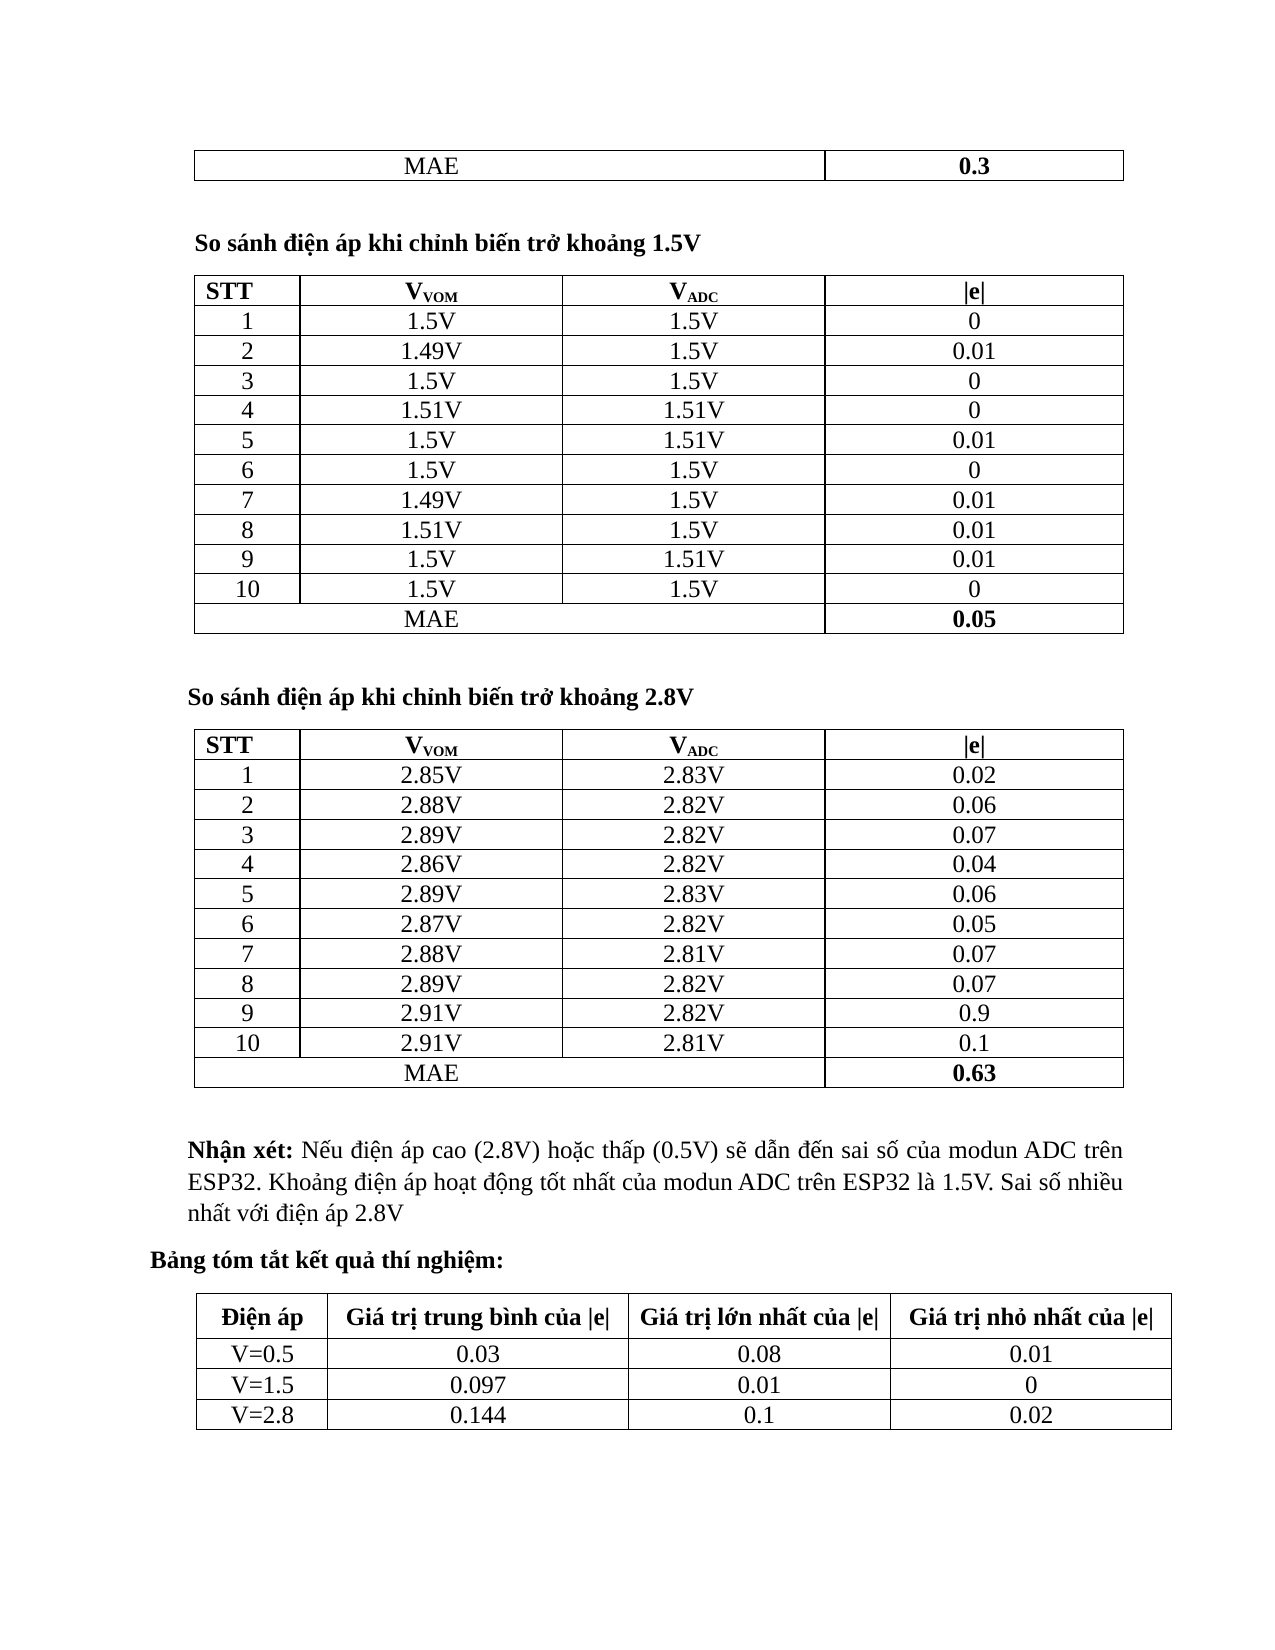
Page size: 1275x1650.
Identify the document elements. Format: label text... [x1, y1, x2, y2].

table_header VADC [563, 730, 824, 759]
table_cell 1.5V [301, 545, 562, 573]
table_cell 7 [195, 939, 299, 968]
table_cell 0.07 [826, 969, 1123, 997]
table_cell 1.5V [563, 306, 824, 335]
table_cell 8 [195, 515, 299, 543]
table_header VADC [563, 276, 824, 305]
table_cell 0.9 [826, 999, 1123, 1027]
table_cell MAE [300, 1058, 562, 1087]
table_cell 1.5V [563, 366, 824, 394]
table_cell 0 [826, 306, 1123, 335]
table_cell 6 [195, 909, 299, 938]
table_cell 3 [195, 366, 299, 394]
table_cell 0.01 [826, 545, 1123, 573]
table_header Giá trị trung bình của |e| [328, 1294, 628, 1338]
table_cell 0.1 [629, 1400, 890, 1429]
table_cell 2.91V [301, 1028, 562, 1057]
table_cell 2.82V [563, 850, 824, 878]
table_header |e| [826, 730, 1123, 759]
table_cell 2.82V [563, 909, 824, 938]
table_cell 2.89V [301, 969, 562, 997]
table_cell 0.06 [826, 879, 1123, 908]
table_cell 0.01 [826, 515, 1123, 543]
table_cell 2.89V [301, 820, 562, 848]
table_cell 10 [195, 574, 299, 603]
table_cell 0 [826, 455, 1123, 484]
table_cell [195, 604, 300, 633]
table_cell 2.82V [563, 820, 824, 848]
table_cell 0.01 [826, 336, 1123, 365]
table_cell 8 [195, 969, 299, 997]
table_header Giá trị nhỏ nhất của |e| [891, 1294, 1171, 1338]
table_cell MAE [300, 151, 562, 180]
table_cell 2.87V [301, 909, 562, 938]
table_cell 0.02 [826, 760, 1123, 789]
text So sánh điện áp khi chỉnh biến trở khoảng 1.5V [150, 228, 1125, 256]
table_cell 2.88V [301, 790, 562, 819]
table_header VVOM [301, 276, 562, 305]
table_cell 0.06 [826, 790, 1123, 819]
table_cell 1.5V [301, 306, 562, 335]
table_cell [563, 604, 824, 633]
table_cell V=2.8 [197, 1400, 327, 1429]
table_cell 2.85V [301, 760, 562, 789]
table_header |e| [826, 276, 1123, 305]
table_cell [195, 1058, 300, 1087]
table_cell 2.91V [301, 999, 562, 1027]
table_cell 2.82V [563, 969, 824, 997]
table_cell 2.81V [563, 939, 824, 968]
table_cell MAE [300, 604, 562, 633]
table_cell 0.05 [826, 604, 1123, 633]
table_cell 1.5V [563, 574, 824, 603]
table_cell 2.82V [563, 999, 824, 1027]
table_cell 1.51V [301, 515, 562, 543]
table_cell 0 [826, 366, 1123, 394]
table_cell 2.83V [563, 879, 824, 908]
table_cell 2.82V [563, 790, 824, 819]
table_cell 0.01 [629, 1369, 890, 1398]
table_header Giá trị lớn nhất của |e| [629, 1294, 890, 1338]
table_cell [195, 151, 300, 180]
table_cell 1.51V [563, 545, 824, 573]
table_cell 1.51V [563, 396, 824, 424]
table_header VVOM [301, 730, 562, 759]
table_cell 1 [195, 306, 299, 335]
table_cell 2.81V [563, 1028, 824, 1057]
table_cell 0.01 [891, 1339, 1171, 1368]
table_cell [563, 1058, 824, 1087]
table_cell 5 [195, 879, 299, 908]
table_cell 2.83V [563, 760, 824, 789]
text Bảng tóm tắt kết quả thí nghiệm: [150, 1245, 1125, 1274]
table_cell 1.5V [563, 485, 824, 514]
table_cell 1.51V [563, 425, 824, 454]
table_cell 9 [195, 999, 299, 1027]
table_cell 1.49V [301, 336, 562, 365]
table_cell V=1.5 [197, 1369, 327, 1398]
table_cell 0.07 [826, 820, 1123, 848]
table_cell 0 [891, 1369, 1171, 1398]
table_cell 1.49V [301, 485, 562, 514]
table_cell 7 [195, 485, 299, 514]
table_cell 1.5V [563, 336, 824, 365]
table_cell 0.3 [826, 151, 1123, 180]
table_cell 1 [195, 760, 299, 789]
table_cell 9 [195, 545, 299, 573]
table_cell 3 [195, 820, 299, 848]
table_cell 0.144 [328, 1400, 628, 1429]
table_cell 4 [195, 850, 299, 878]
table_cell 1.5V [301, 366, 562, 394]
table_cell 2 [195, 336, 299, 365]
table_header Điện áp [197, 1294, 327, 1338]
table_cell 2.86V [301, 850, 562, 878]
table_cell 0 [826, 574, 1123, 603]
table_cell 0.03 [328, 1339, 628, 1368]
table_cell 0.097 [328, 1369, 628, 1398]
table_cell 0.07 [826, 939, 1123, 968]
table_cell 1.5V [301, 425, 562, 454]
table_cell 0.63 [826, 1058, 1123, 1087]
table_cell 0.01 [826, 425, 1123, 454]
table_header STT [195, 730, 299, 759]
table_cell 1.5V [301, 455, 562, 484]
table_cell 10 [195, 1028, 299, 1057]
table_cell 0.01 [826, 485, 1123, 514]
table_cell 0 [826, 396, 1123, 424]
table_cell [563, 151, 824, 180]
table_cell 6 [195, 455, 299, 484]
table_cell 5 [195, 425, 299, 454]
text So sánh điện áp khi chỉnh biến trở khoảng 2.8V [150, 682, 1125, 710]
table_cell 4 [195, 396, 299, 424]
table_cell 2.88V [301, 939, 562, 968]
table_cell 2 [195, 790, 299, 819]
table_cell 0.1 [826, 1028, 1123, 1057]
table_cell 1.5V [563, 455, 824, 484]
table_cell V=0.5 [197, 1339, 327, 1368]
table_cell 0.08 [629, 1339, 890, 1368]
list Nhận xét: Nếu điện áp cao (2.8V) hoặc thấp (0.5V) sẽ dẫn đến sai số của modun ADC trên ESP32. Khoảng điện áp hoạt động tốt nhất của modun ADC trên ESP32 là 1.5V. Sai số nhiều nhất với điện áp 2.8V [187, 1136, 1125, 1226]
table_cell 1.5V [563, 515, 824, 543]
table_cell 1.5V [301, 574, 562, 603]
table_cell 0.05 [826, 909, 1123, 938]
table_cell 2.89V [301, 879, 562, 908]
table_cell 0.02 [891, 1400, 1171, 1429]
table_cell 1.51V [301, 396, 562, 424]
table_header STT [195, 276, 299, 305]
table_cell 0.04 [826, 850, 1123, 878]
